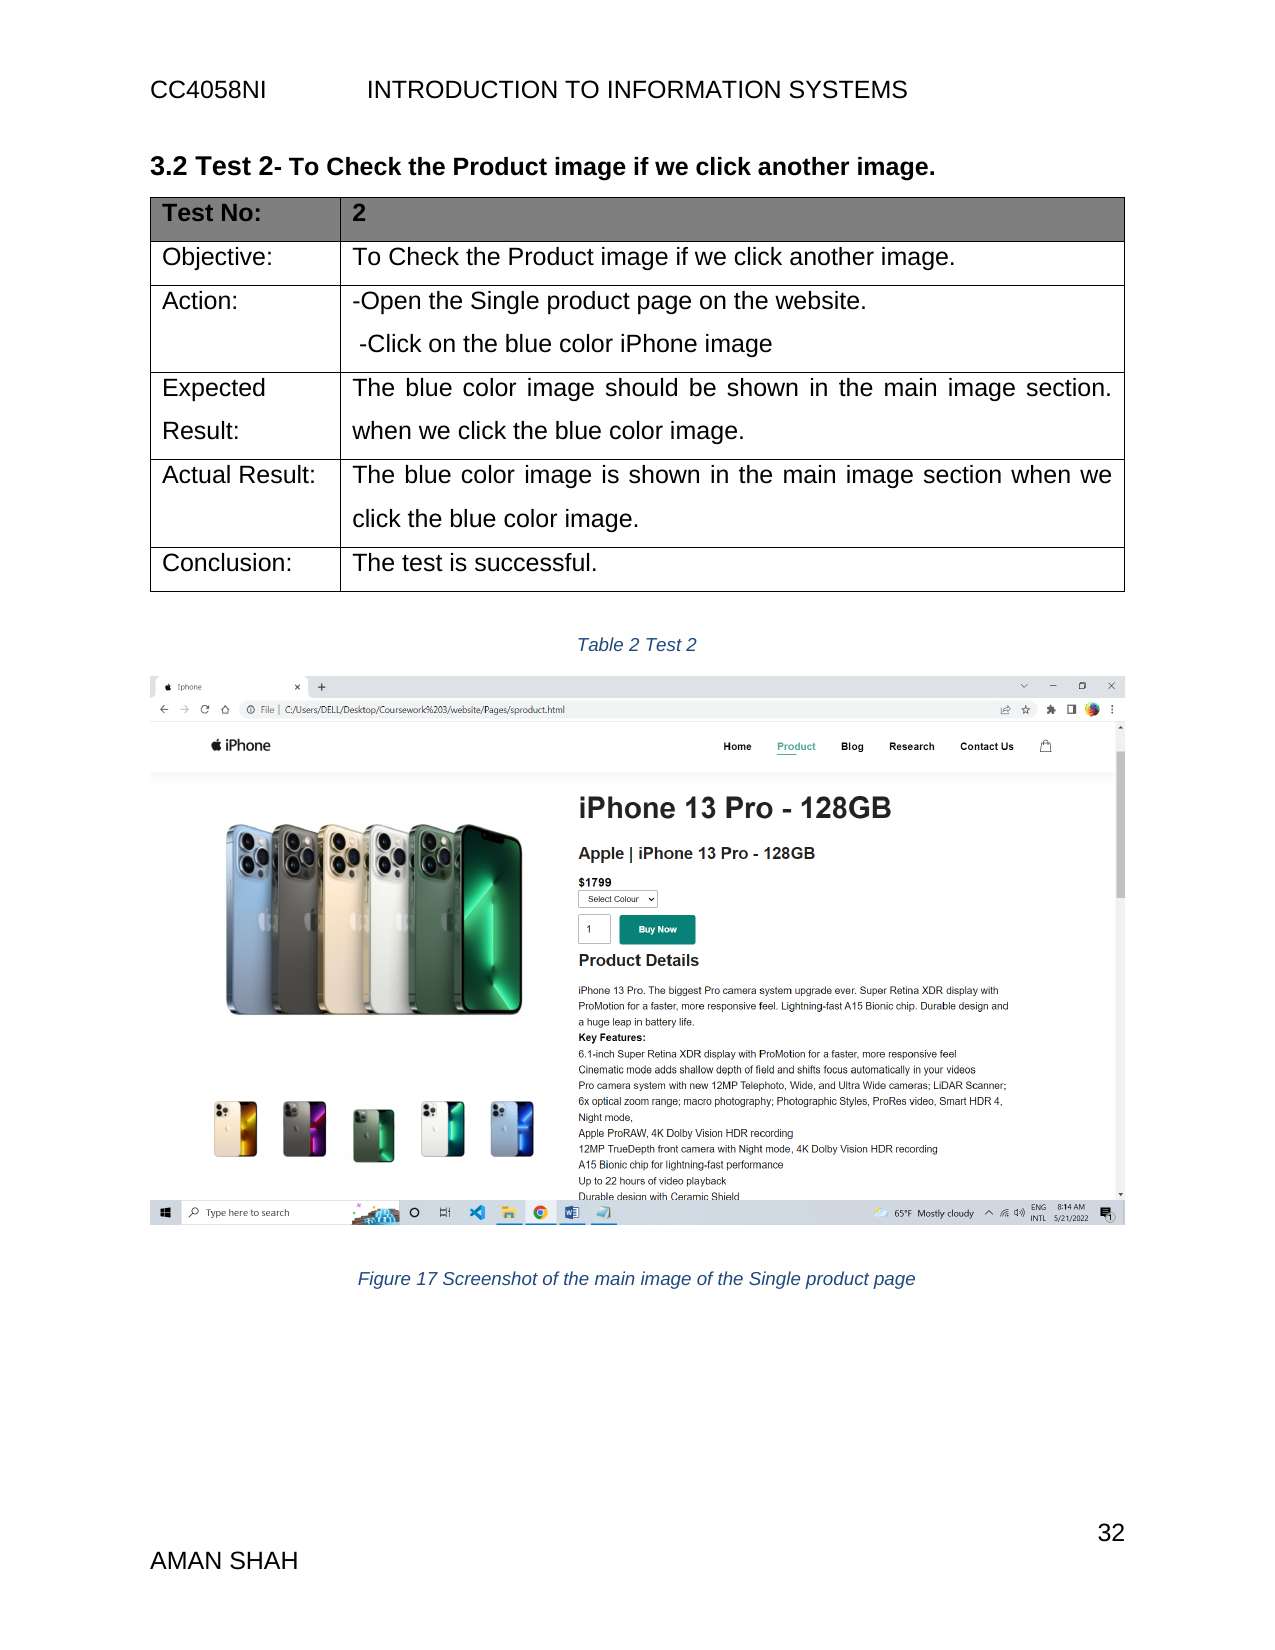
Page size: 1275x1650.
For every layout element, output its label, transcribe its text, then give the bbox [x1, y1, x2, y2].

table_cell -Open the Single product page on the website. -Click on the blue color iPhone image [341, 286, 1124, 372]
text 3.2 Test 2- To Check the Product image if we click another image. [150, 150, 1125, 181]
picture [150, 676, 1125, 1225]
table_header 2 [341, 198, 1124, 241]
table_header Test No: [151, 198, 340, 241]
table_cell To Check the Product image if we click another image. [341, 242, 1124, 285]
table_cell Objective: [151, 242, 340, 285]
table_cell Conclusion: [151, 548, 340, 591]
table_cell Actual Result: [151, 460, 340, 547]
table_cell The blue color image should be shown in the main image section. when we click the blue color image. [341, 373, 1124, 459]
text Figure 17 Screenshot of the main image of the Single product page [150, 1267, 1125, 1289]
text Table 2 Test 2 [150, 634, 1125, 656]
table_cell Action: [151, 286, 340, 372]
table_cell Expected Result: [151, 373, 340, 459]
table_cell The blue color image is shown in the main image section when we click the blue color image. [341, 460, 1124, 547]
table_cell The test is successful. [341, 548, 1124, 591]
